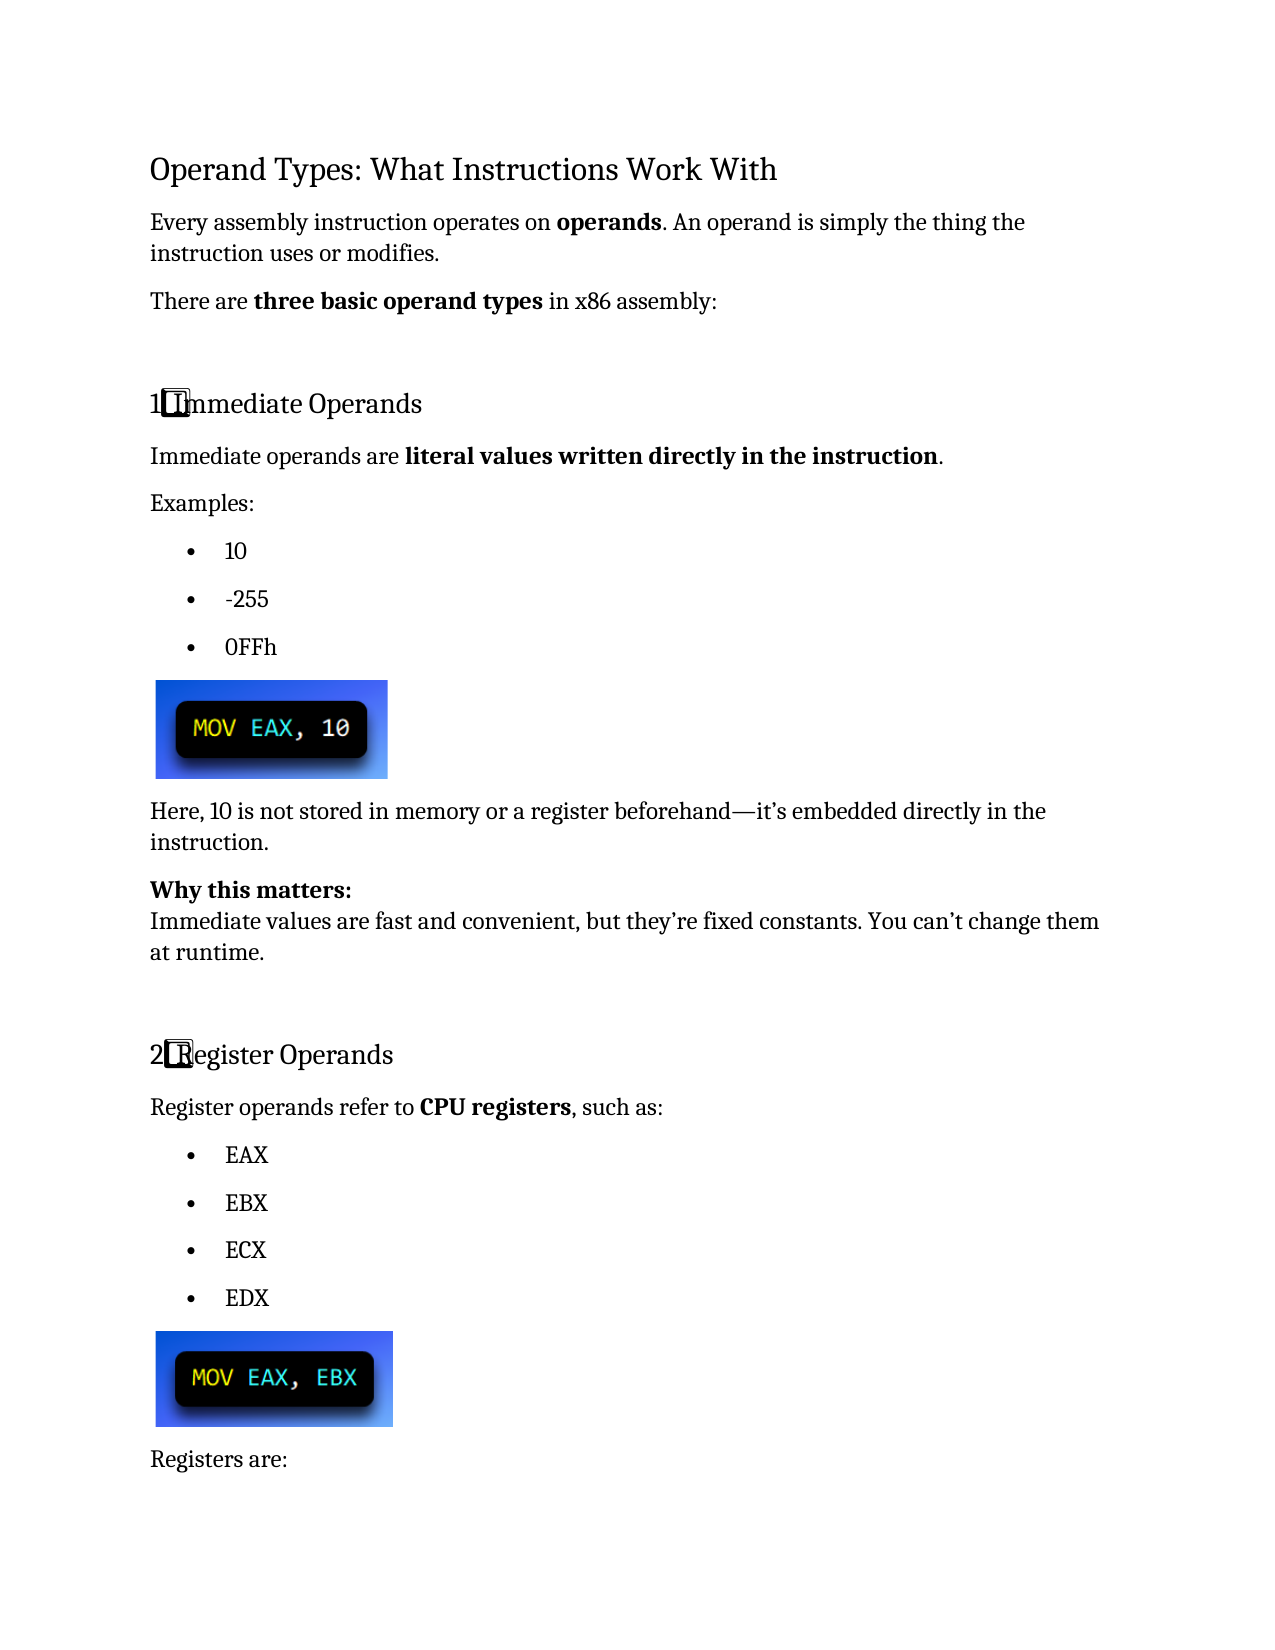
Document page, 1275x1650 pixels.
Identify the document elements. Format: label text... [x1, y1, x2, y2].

text Here, 10 is not stored in memory or a register beforehand—it’s embedded directly in the instruction. [150, 797, 1125, 857]
list 10 [187, 537, 1125, 566]
text Examples: [150, 489, 1125, 518]
text 1️⃣. Immediate Operands [150, 382, 1125, 422]
text There are three basic operand types in x86 assembly: [150, 287, 1125, 316]
list ECX [187, 1236, 1125, 1265]
picture [155, 680, 388, 779]
text Immediate operands are literal values written directly in the instruction. [150, 442, 1125, 470]
picture [155, 1331, 393, 1427]
list EAX [187, 1141, 1125, 1169]
text Operand Types: What Instructions Work With [150, 150, 1125, 188]
text Why this matters: Immediate values are fast and convenient, but they’re fixed constants. You can’t change them at runtime. [150, 876, 1125, 967]
text Registers are: [150, 1445, 1125, 1474]
list EBX [187, 1188, 1125, 1217]
text Every assembly instruction operates on operands. An operand is simply the thing the instruction uses or modifies. [150, 208, 1125, 268]
list EDX [187, 1284, 1125, 1313]
list -255 [187, 585, 1125, 613]
text Register operands refer to CPU registers, such as: [150, 1093, 1125, 1122]
text 2️⃣. Register Operands [150, 1033, 1125, 1073]
list 0FFh [187, 632, 1125, 661]
